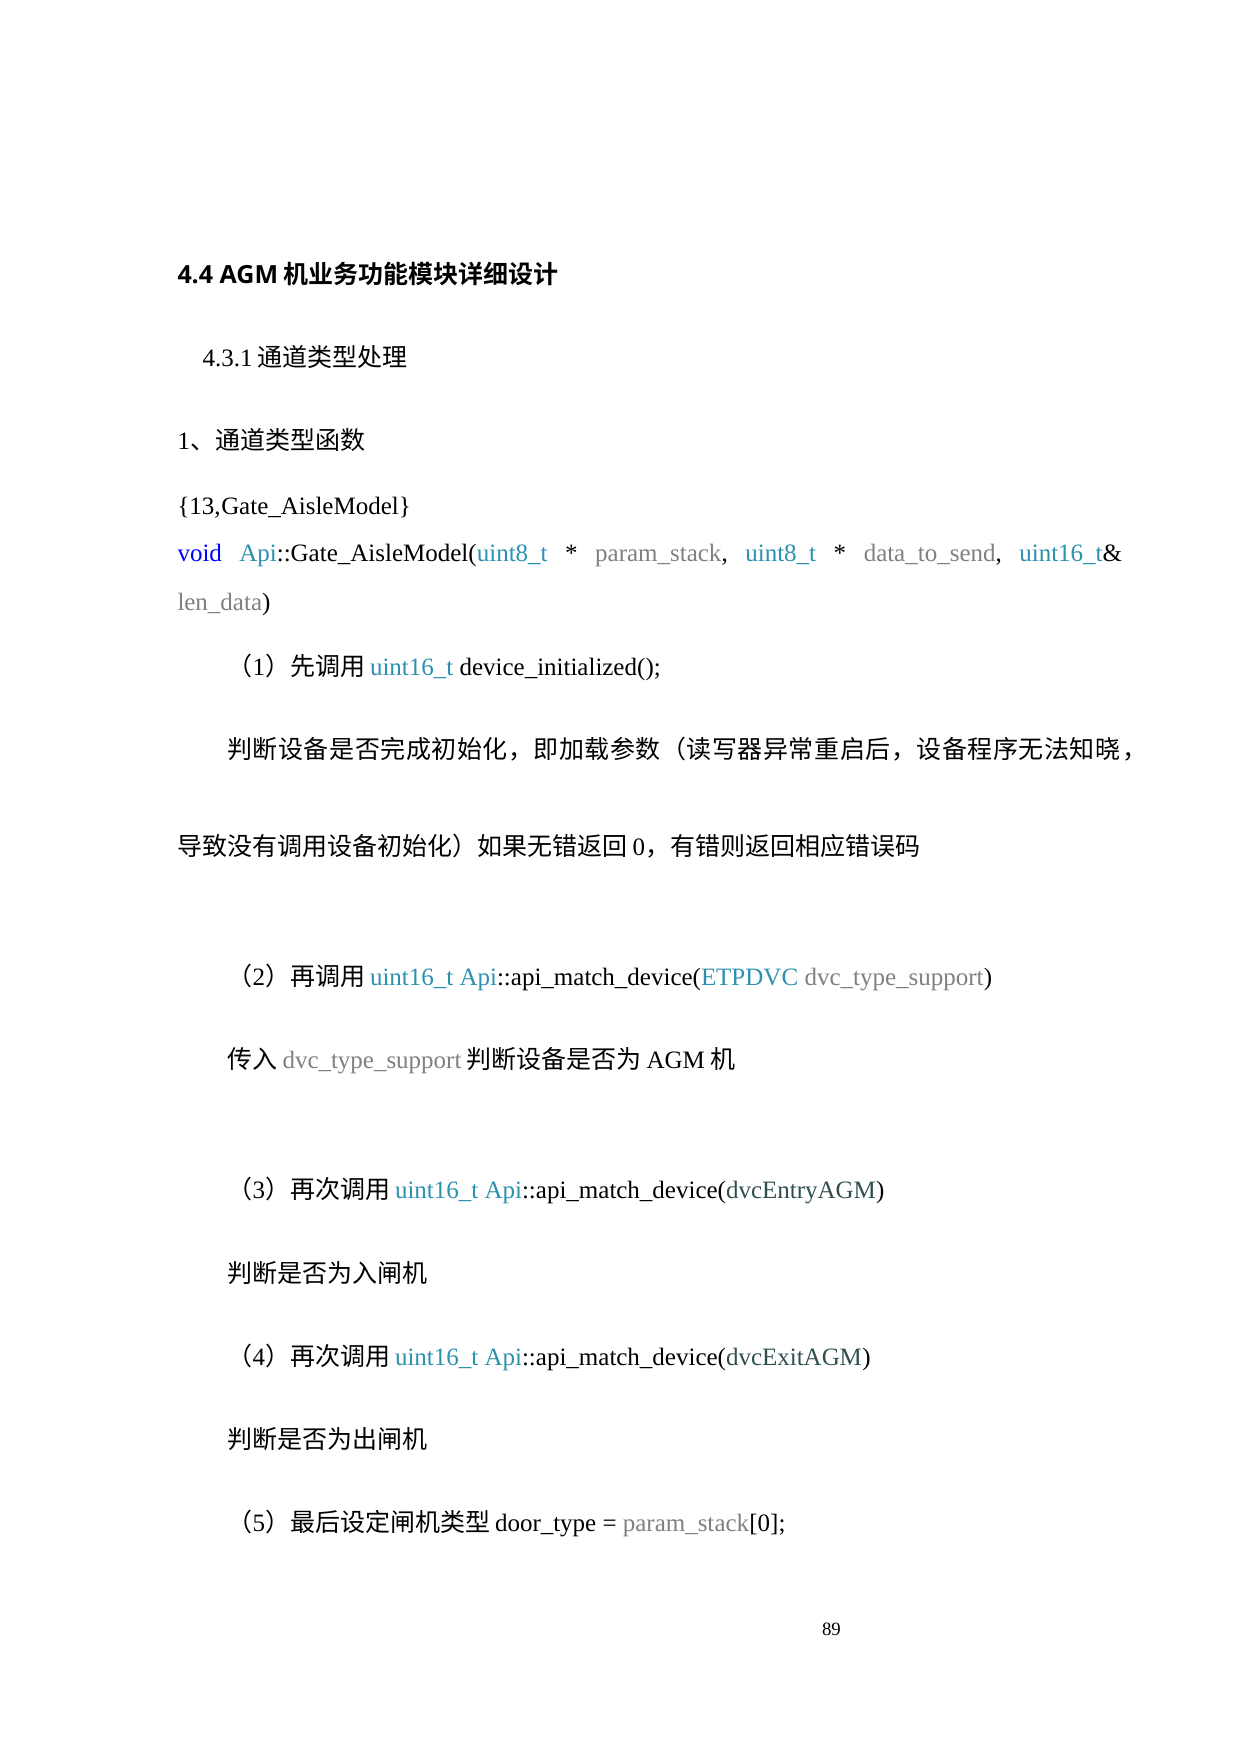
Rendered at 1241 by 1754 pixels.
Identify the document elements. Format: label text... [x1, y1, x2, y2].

text void Api::Gate_AisleModel(uint8_t * param_stack, uint8_t * data_to_send, uint16_t& len_data) [177, 536, 1122, 617]
text 判断设备是否完成初始化，即加载参数（读写器异常重启后，设备程序无法知晓，导致没有调用设备初始化）如果无错返回0，有错则返回相应错误码 [177, 715, 1122, 877]
text （3）再次调用uint16_t Api::api_match_device(dvcEntryAGM) [177, 1156, 1122, 1221]
text {13, Gate_AisleModel} [177, 489, 1122, 522]
text （2）再调用uint16_t Api::api_match_device(ETPDVC dvc_type_support) [177, 942, 1122, 1007]
text 判断是否为出闸机 [177, 1405, 1122, 1470]
text 1、通道类型函数 [177, 406, 1122, 471]
text 4.3.1通道类型处理 [177, 323, 1122, 388]
text （5）最后设定闸机类型door_type = param_stack[0]; [177, 1488, 1122, 1553]
text （1）先调用uint16_t device_initialized(); [177, 632, 1122, 697]
text 传入dvc_type_support判断设备是否为AGM机 [177, 1026, 1122, 1091]
text 4.4 AGM机业务功能模块详细设计 [177, 240, 1122, 305]
text （4）再次调用uint16_t Api::api_match_device(dvcExitAGM) [177, 1322, 1122, 1387]
text 判断是否为入闸机 [177, 1239, 1122, 1304]
